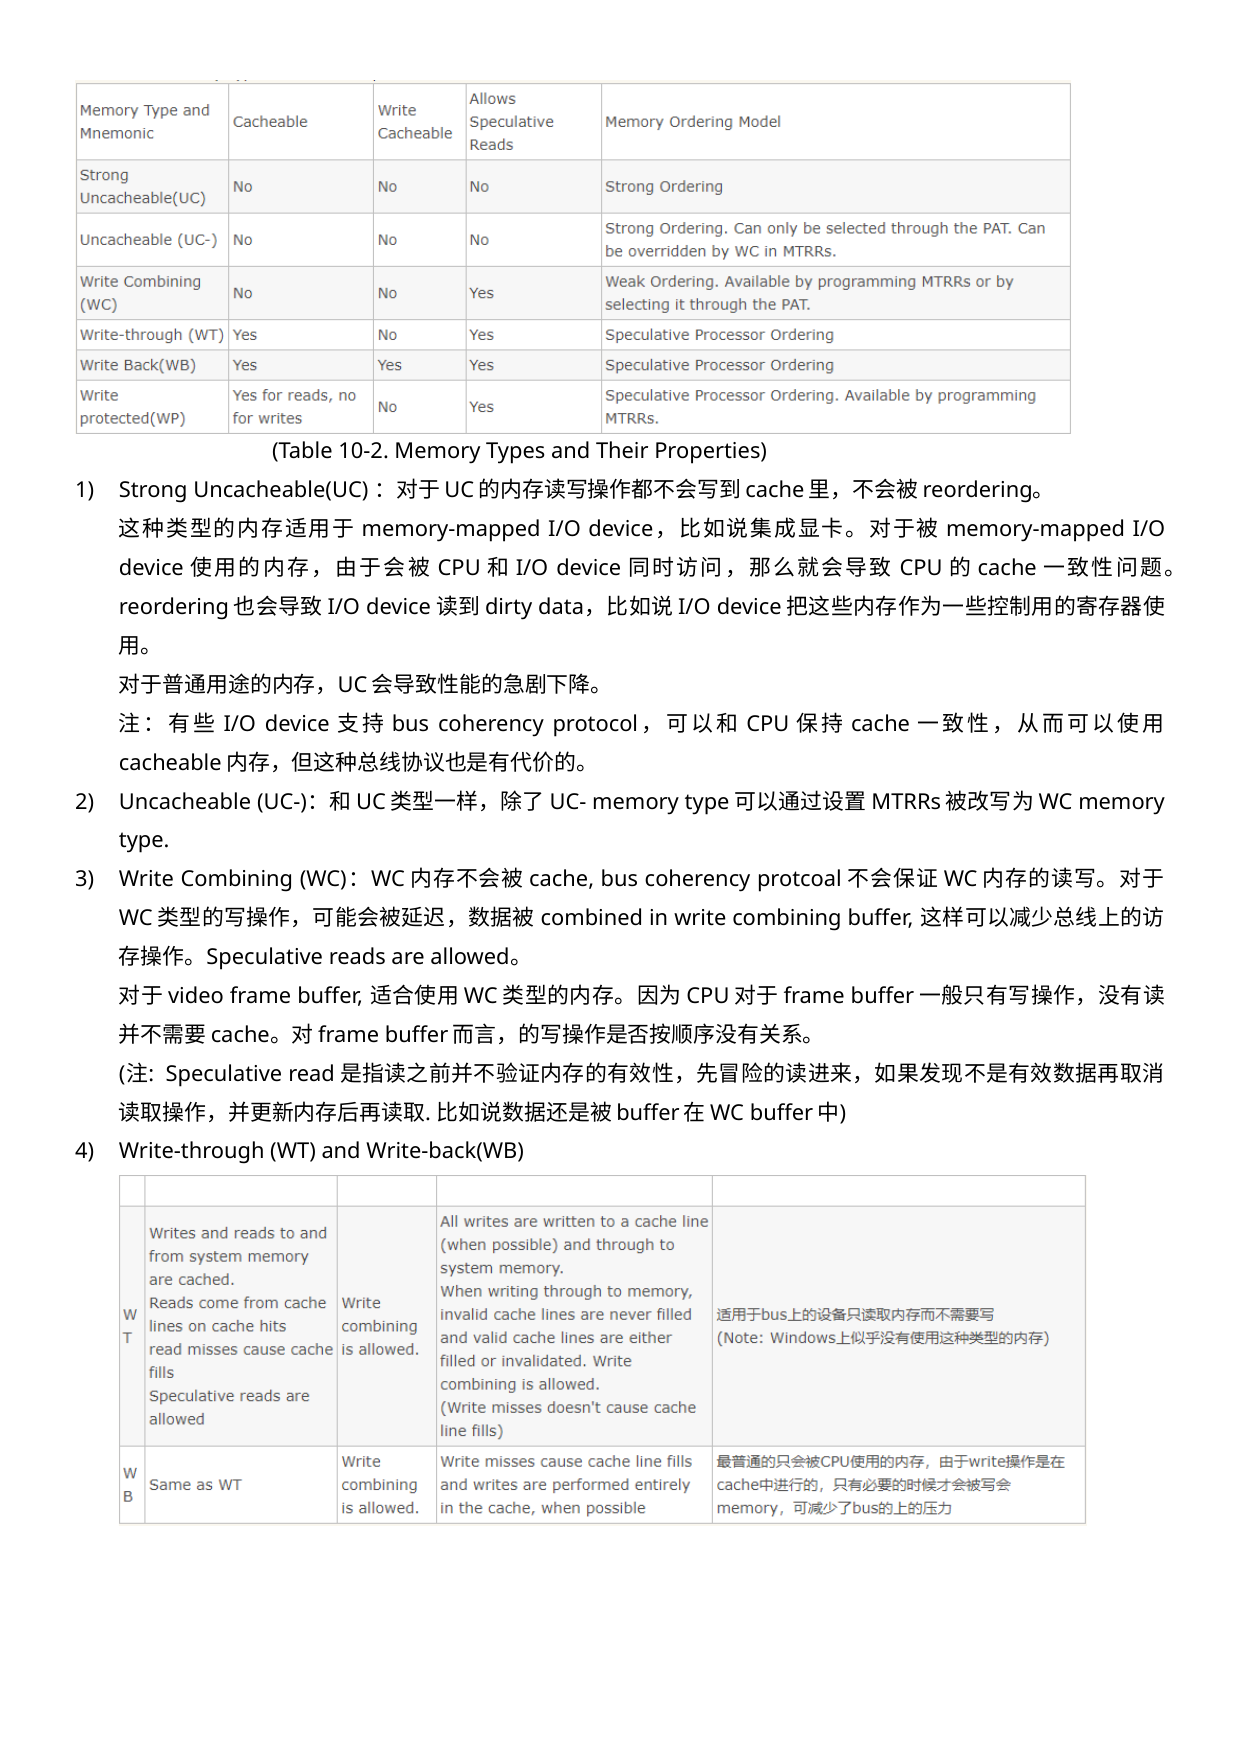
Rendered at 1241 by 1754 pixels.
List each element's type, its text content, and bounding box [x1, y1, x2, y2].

list Uncacheable (UC-)：和UC类型一样，除了UC- memory type可以通过设置MTRRs被改写为WC memory type. [75, 783, 1165, 855]
picture [75, 80, 1072, 434]
list 这种类型的内存适用于memory-mapped I/O device，比如说集成显卡。对于被memory-mapped I/O device使用的内存，由于会被CPU和I/O device同时访问，那么就会导致CPU的cache一致性问题。reordering也会导致I/O device读到dirty data，比如说I/O device把这些内存作为一些控制用的寄存器使用。 对于普通用途的内存，UC会导致性能的急剧下降。 [119, 511, 1165, 699]
list Write Combining (WC)：WC内存不会被cache, bus coherency protcoal不会保证WC内存的读写。对于WC类型的写操作，可能会被延迟，数据被combined in write combining buffer, 这样可以减少总线上的访存操作。Speculative reads are allowed。 对于video frame buffer, 适合使用WC类型的内存。因为CPU对于frame buffer一般只有写操作，没有读，并不需要cache。对frame buffer而言，的写操作是否按顺序没有关系。 (注: Speculative read是指读之前并不验证内存的有效性，先冒险的读进来，如果发现不是有效数据再取消读取操作，并更新内存后再读取. 比如说数据还是被buffer在WC buffer中) [75, 861, 1165, 1127]
text (Table 10-2. Memory Types and Their Properties) [75, 433, 1165, 466]
list 注：有些I/O device支持bus coherency protocol，可以和CPU保持cache一致性，从而可以使用cacheable内存，但这种总线协议也是有代价的。 [119, 706, 1165, 777]
picture [118, 1175, 1087, 1526]
list Strong Uncacheable(UC) ：对于UC的内存读写操作都不会写到cache里，不会被reordering。 [75, 472, 1165, 504]
list Write-through (WT) and Write-back(WB) [75, 1133, 1165, 1166]
